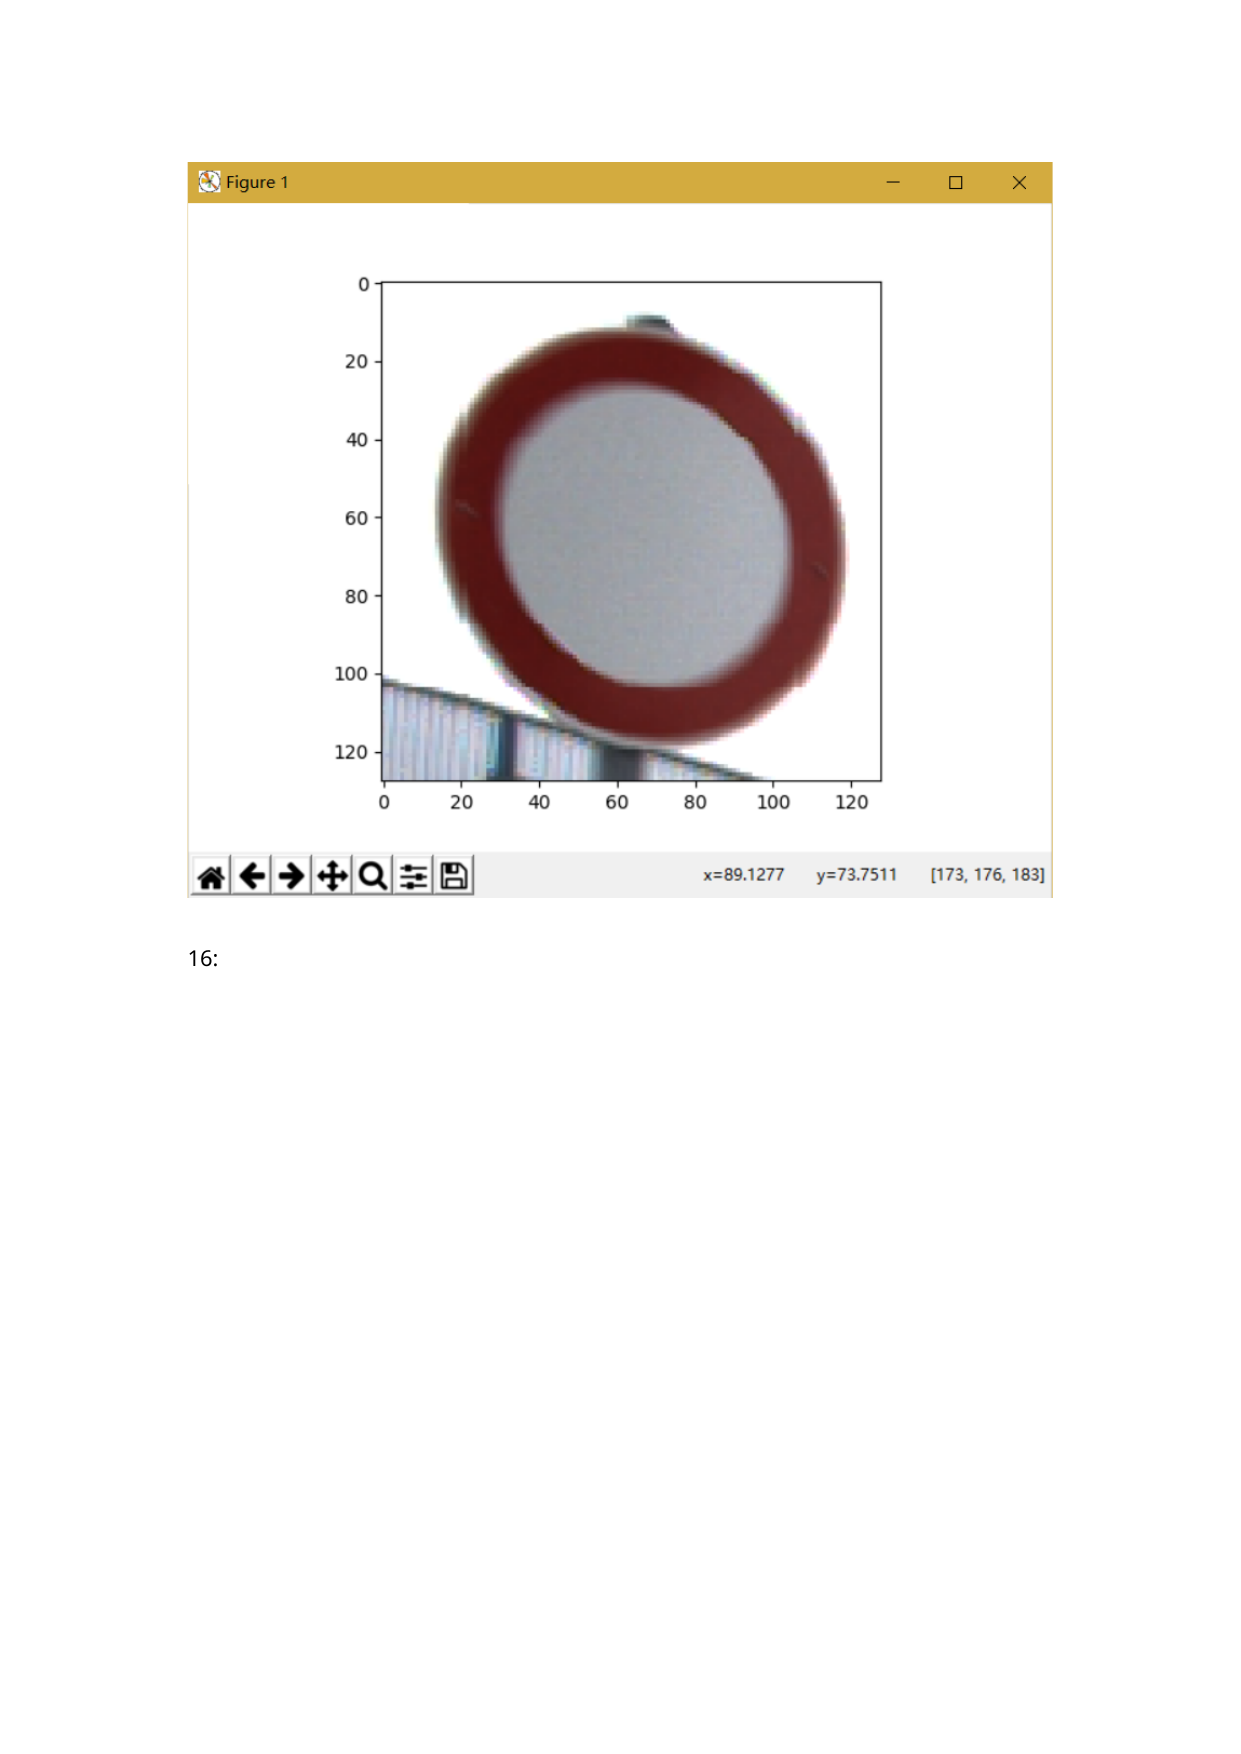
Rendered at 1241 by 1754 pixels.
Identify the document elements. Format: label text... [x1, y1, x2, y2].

picture [187, 162, 1053, 898]
text 16: [187, 942, 1053, 974]
